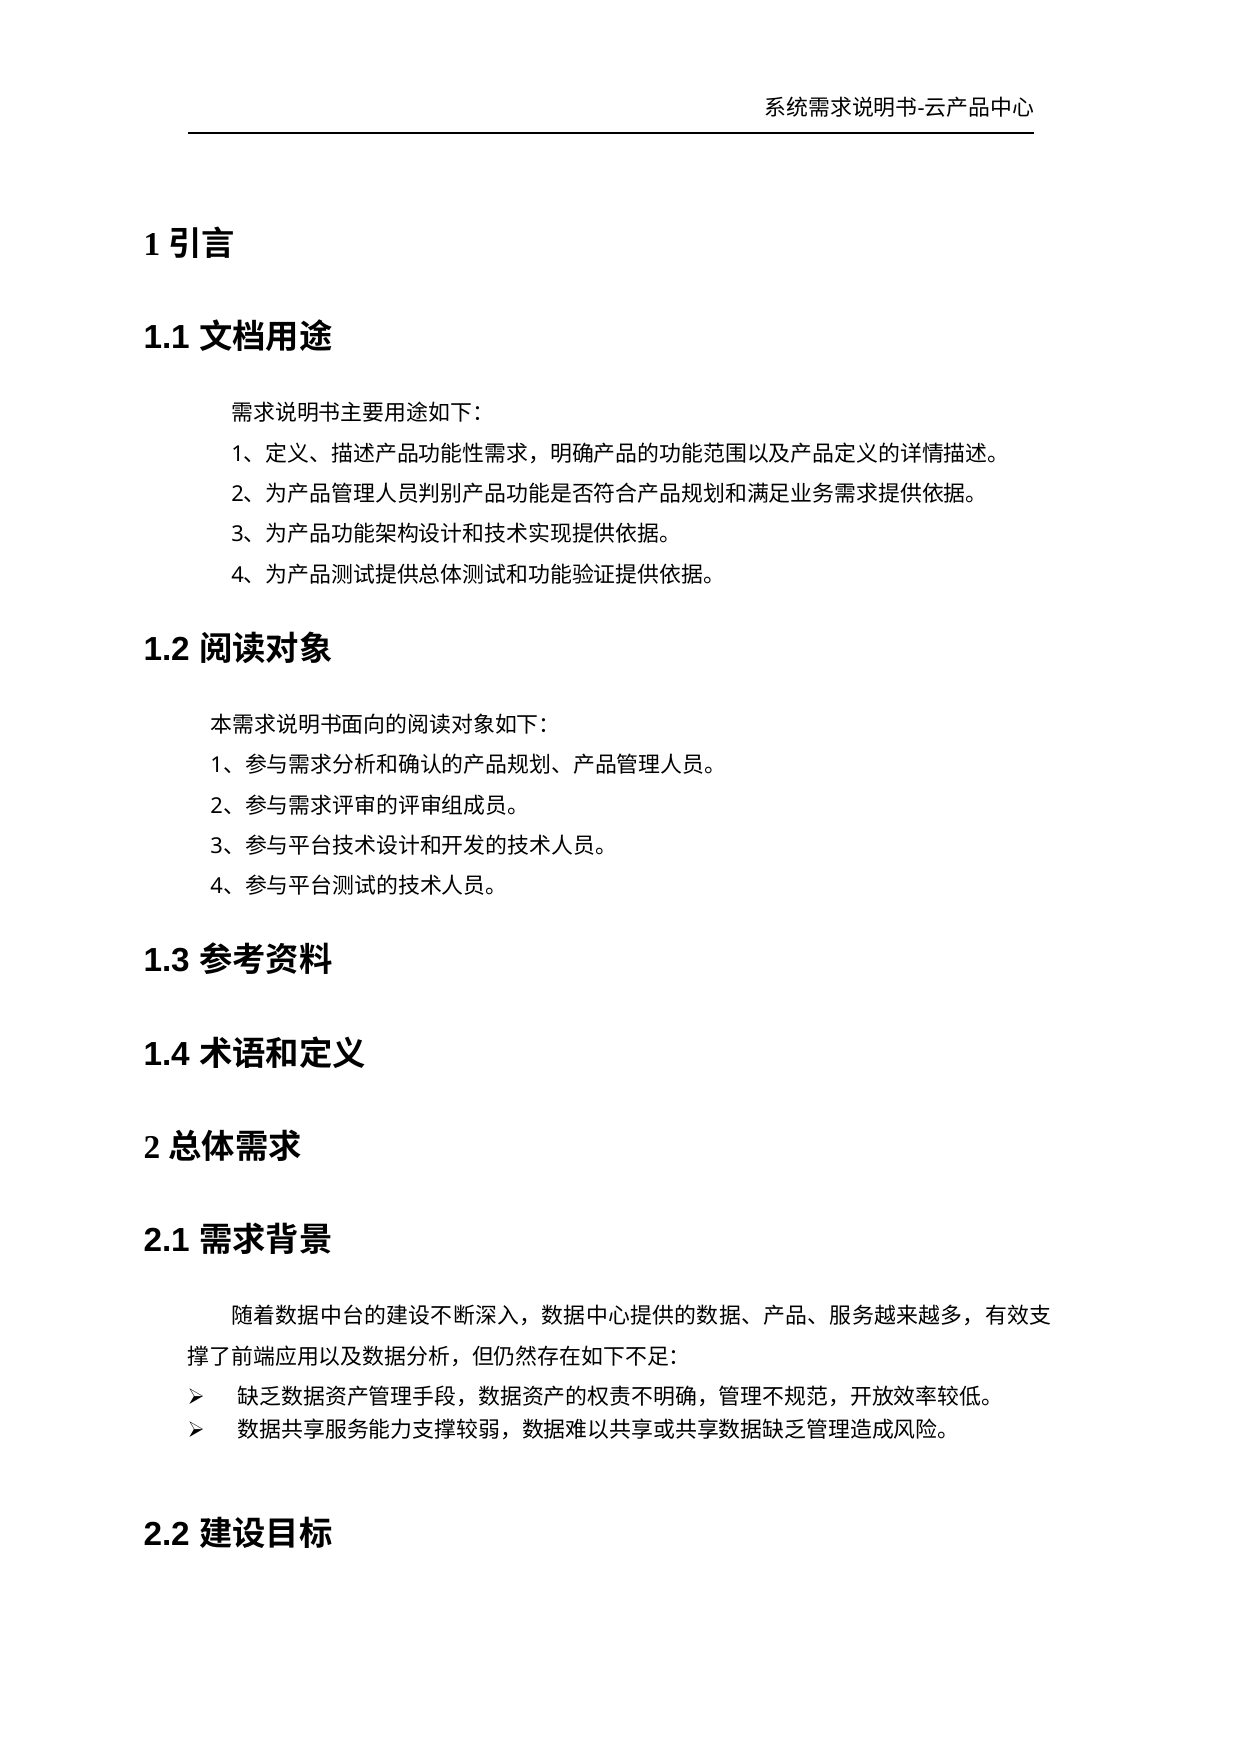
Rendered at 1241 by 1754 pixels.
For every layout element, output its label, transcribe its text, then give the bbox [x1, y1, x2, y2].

text 2、参与需求评审的评审组成员。 [187, 787, 1053, 820]
list 数据共享服务能力支撑较弱，数据难以共享或共享数据缺乏管理造成风险。 [187, 1411, 1053, 1444]
text 3、为产品功能架构设计和技术实现提供依据。 [187, 516, 1053, 549]
subtitle 术语和定义 [143, 1018, 1053, 1083]
subtitle 文档用途 [143, 302, 1053, 367]
text 1、参与需求分析和确认的产品规划、产品管理人员。 [187, 747, 1053, 779]
subtitle 引言 [143, 208, 1053, 273]
text 随着数据中台的建设不断深入，数据中心提供的数据、产品、服务越来越多，有效支撑了前端应用以及数据分析，但仍然存在如下不足： [187, 1298, 1053, 1371]
subtitle 参考资料 [143, 925, 1053, 990]
subtitle 需求背景 [143, 1204, 1053, 1269]
subtitle 阅读对象 [143, 613, 1053, 678]
text 需求说明书主要用途如下： [187, 395, 1053, 427]
text 4、参与平台测试的技术人员。 [187, 868, 1053, 901]
subtitle 总体需求 [143, 1111, 1053, 1176]
text 1、定义、描述产品功能性需求，明确产品的功能范围以及产品定义的详情描述。 [187, 435, 1053, 468]
text 4、为产品测试提供总体测试和功能验证提供依据。 [187, 557, 1053, 589]
subtitle 建设目标 [143, 1499, 1053, 1564]
text 3、参与平台技术设计和开发的技术人员。 [187, 828, 1053, 860]
text 本需求说明书面向的阅读对象如下： [187, 706, 1053, 739]
text 2、为产品管理人员判别产品功能是否符合产品规划和满足业务需求提供依据。 [187, 476, 1053, 508]
list 缺乏数据资产管理手段，数据资产的权责不明确，管理不规范，开放效率较低。 [187, 1379, 1053, 1411]
